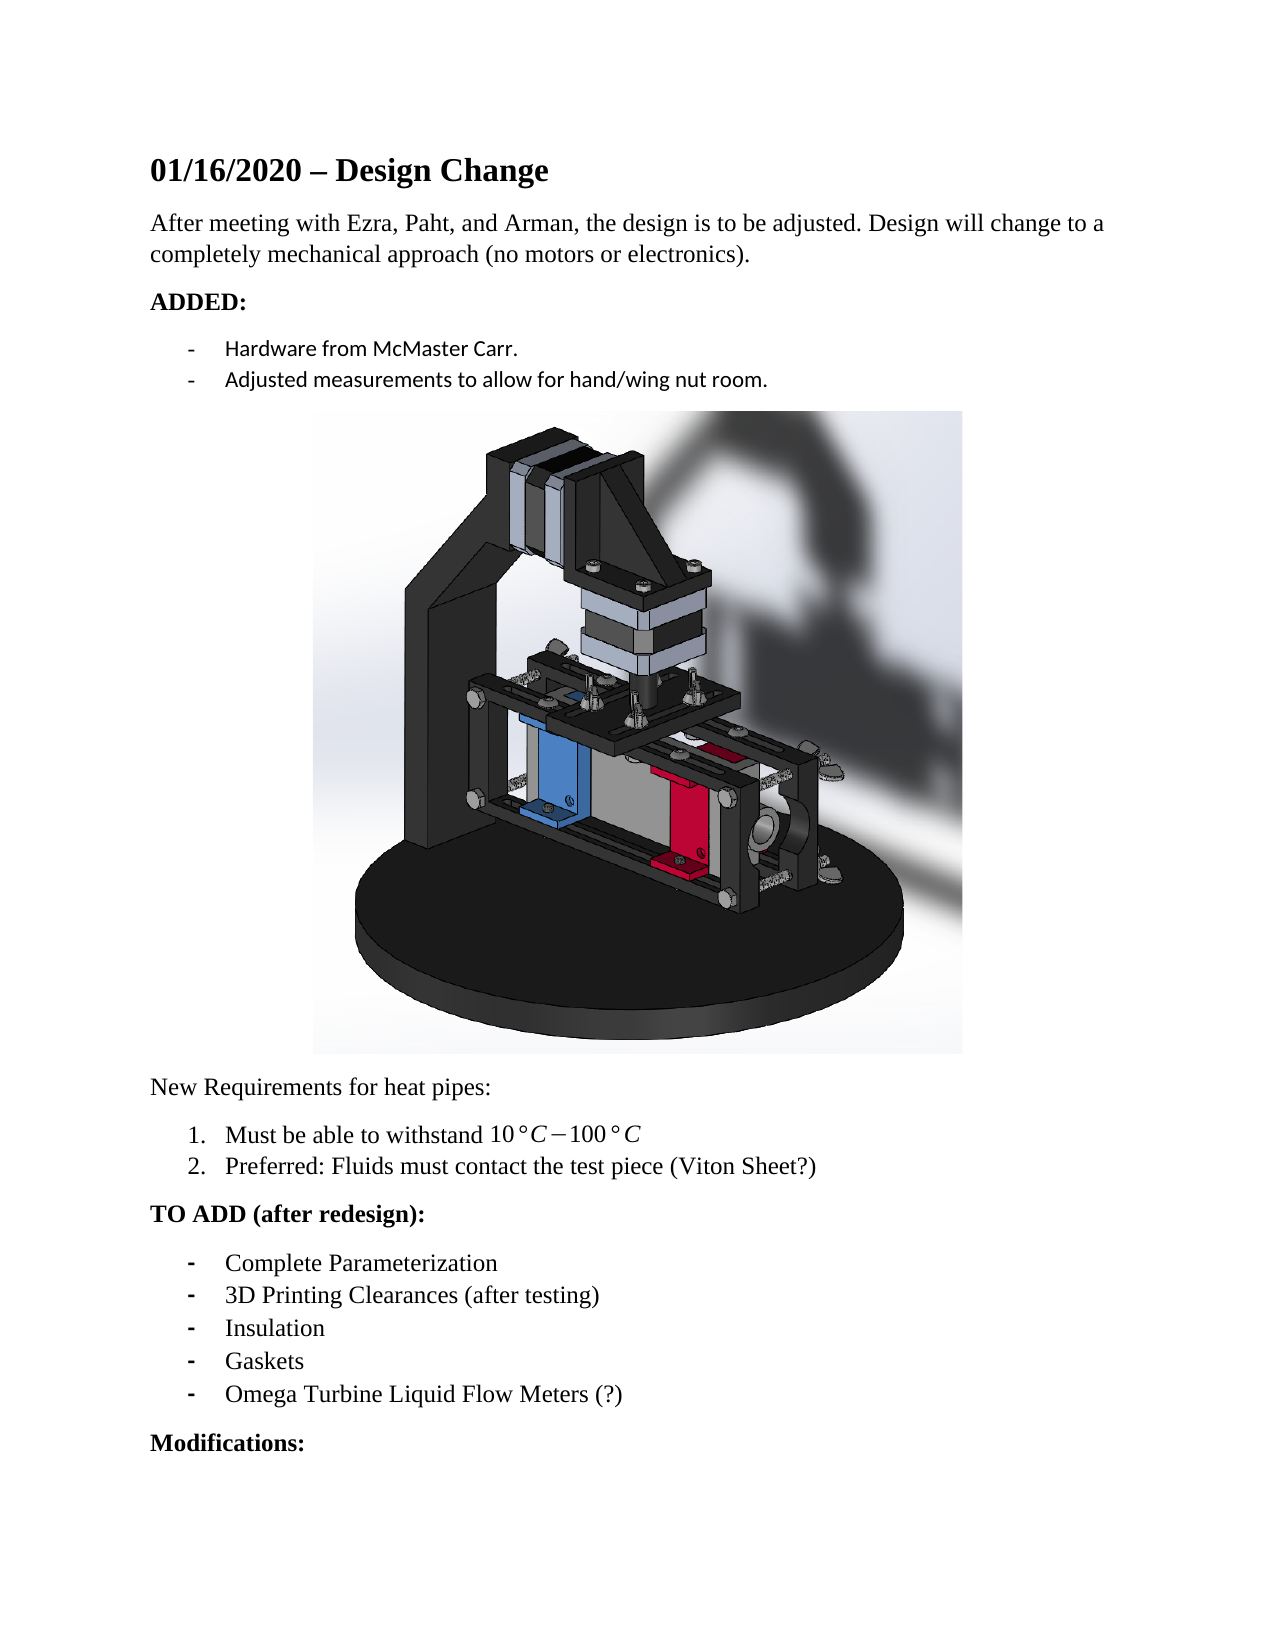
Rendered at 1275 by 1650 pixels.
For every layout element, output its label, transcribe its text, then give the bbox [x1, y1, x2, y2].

text ADDED: [150, 287, 1125, 316]
text TO ADD (after redesign): [150, 1199, 1125, 1228]
list Preferred: Fluids must contact the test piece (Viton Sheet?) [187, 1151, 1125, 1180]
list Must be able to withstand [187, 1120, 1125, 1149]
list Insulation [187, 1312, 1125, 1343]
list Hardware from McMaster Carr. [187, 334, 1125, 362]
list Adjusted measurements to allow for hand/wing nut room. [187, 365, 1125, 393]
text After meeting with Ezra, Paht, and Arman, the design is to be adjusted. Design will change to a completely mechanical approach (no motors or electronics). [150, 208, 1125, 268]
list Gaskets [187, 1345, 1125, 1376]
text New Requirements for heat pipes: [150, 1072, 1125, 1101]
list Complete Parameterization [187, 1247, 1125, 1277]
picture [312, 411, 963, 1054]
subtitle 01/16/2020 – Design Change [150, 150, 1125, 188]
list 3D Printing Clearances (after testing) [187, 1279, 1125, 1310]
text Modifications: [150, 1428, 1125, 1457]
list Omega Turbine Liquid Flow Meters (?) [187, 1378, 1125, 1409]
